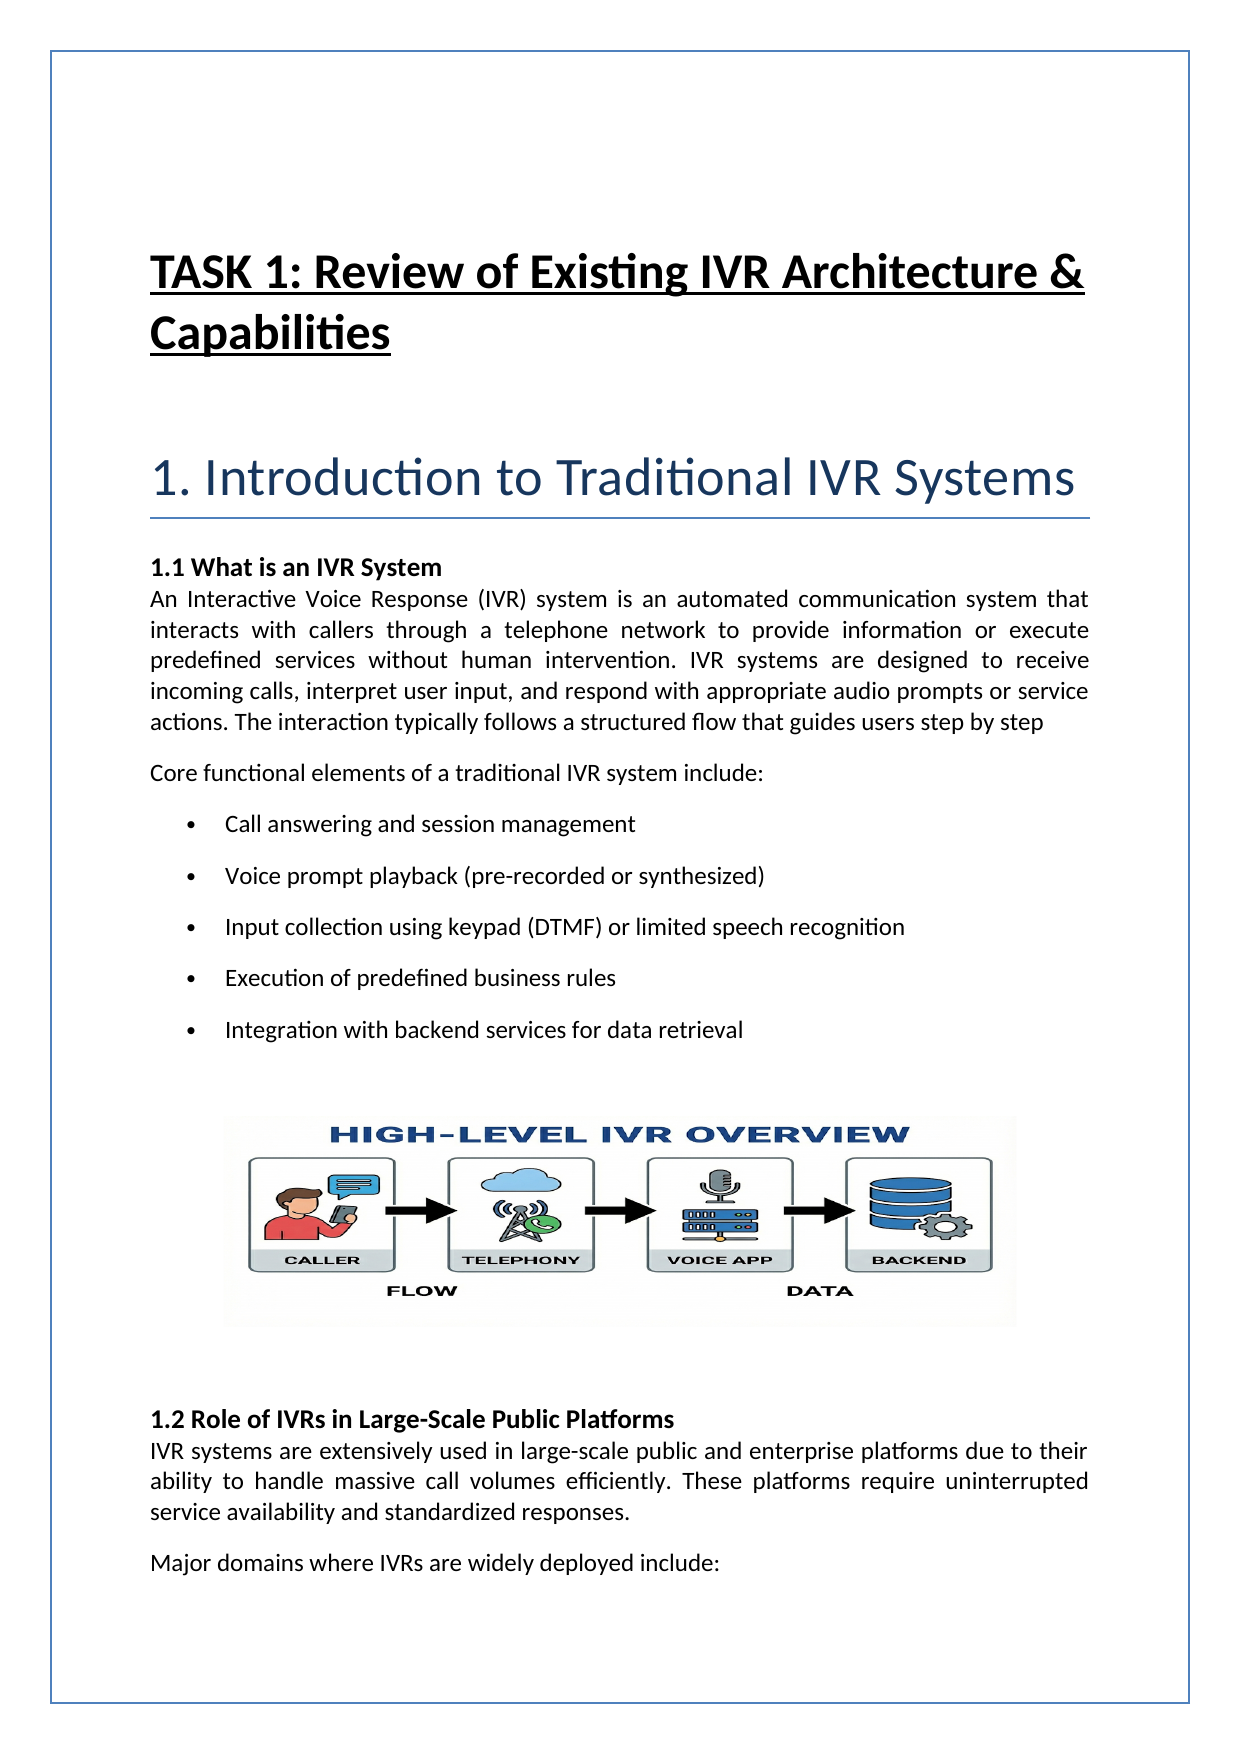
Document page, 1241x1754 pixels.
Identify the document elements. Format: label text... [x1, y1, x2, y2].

text IVR systems are extensively used in large-scale public and enterprise platforms due to their ability to handle massive call volumes efficiently. These platforms require uninterrupted service availability and standardized responses. [150, 1435, 1090, 1526]
list Input collection using keypad (DTMF) or limited speech recognition [187, 911, 1090, 942]
subtitle TASK 1: Review of Existing IVR Architecture & Capabilities [150, 240, 1090, 362]
list Call answering and session management [187, 808, 1090, 839]
text Major domains where IVRs are widely deployed include: [150, 1547, 1090, 1578]
list Execution of predefined business rules [187, 962, 1090, 993]
list Integration with backend services for data retrieval [187, 1014, 1090, 1044]
picture [223, 1116, 1017, 1327]
subtitle 1.1 What is an IVR System [150, 551, 1090, 584]
text Core functional elements of a traditional IVR system include: [150, 757, 1090, 788]
text An Interactive Voice Response (IVR) system is an automated communication system that interacts with callers through a telephone network to provide information or execute predefined services without human intervention. IVR systems are designed to receive incoming calls, interpret user input, and respond with appropriate audio prompts or service actions. The interaction typically follows a structured flow that guides users step by step [150, 584, 1090, 736]
list Voice prompt playback (pre-recorded or synthesized) [187, 860, 1090, 890]
title 1. Introduction to Traditional IVR Systems [150, 443, 1090, 517]
subtitle 1.2 Role of IVRs in Large-Scale Public Platforms [150, 1402, 1090, 1435]
